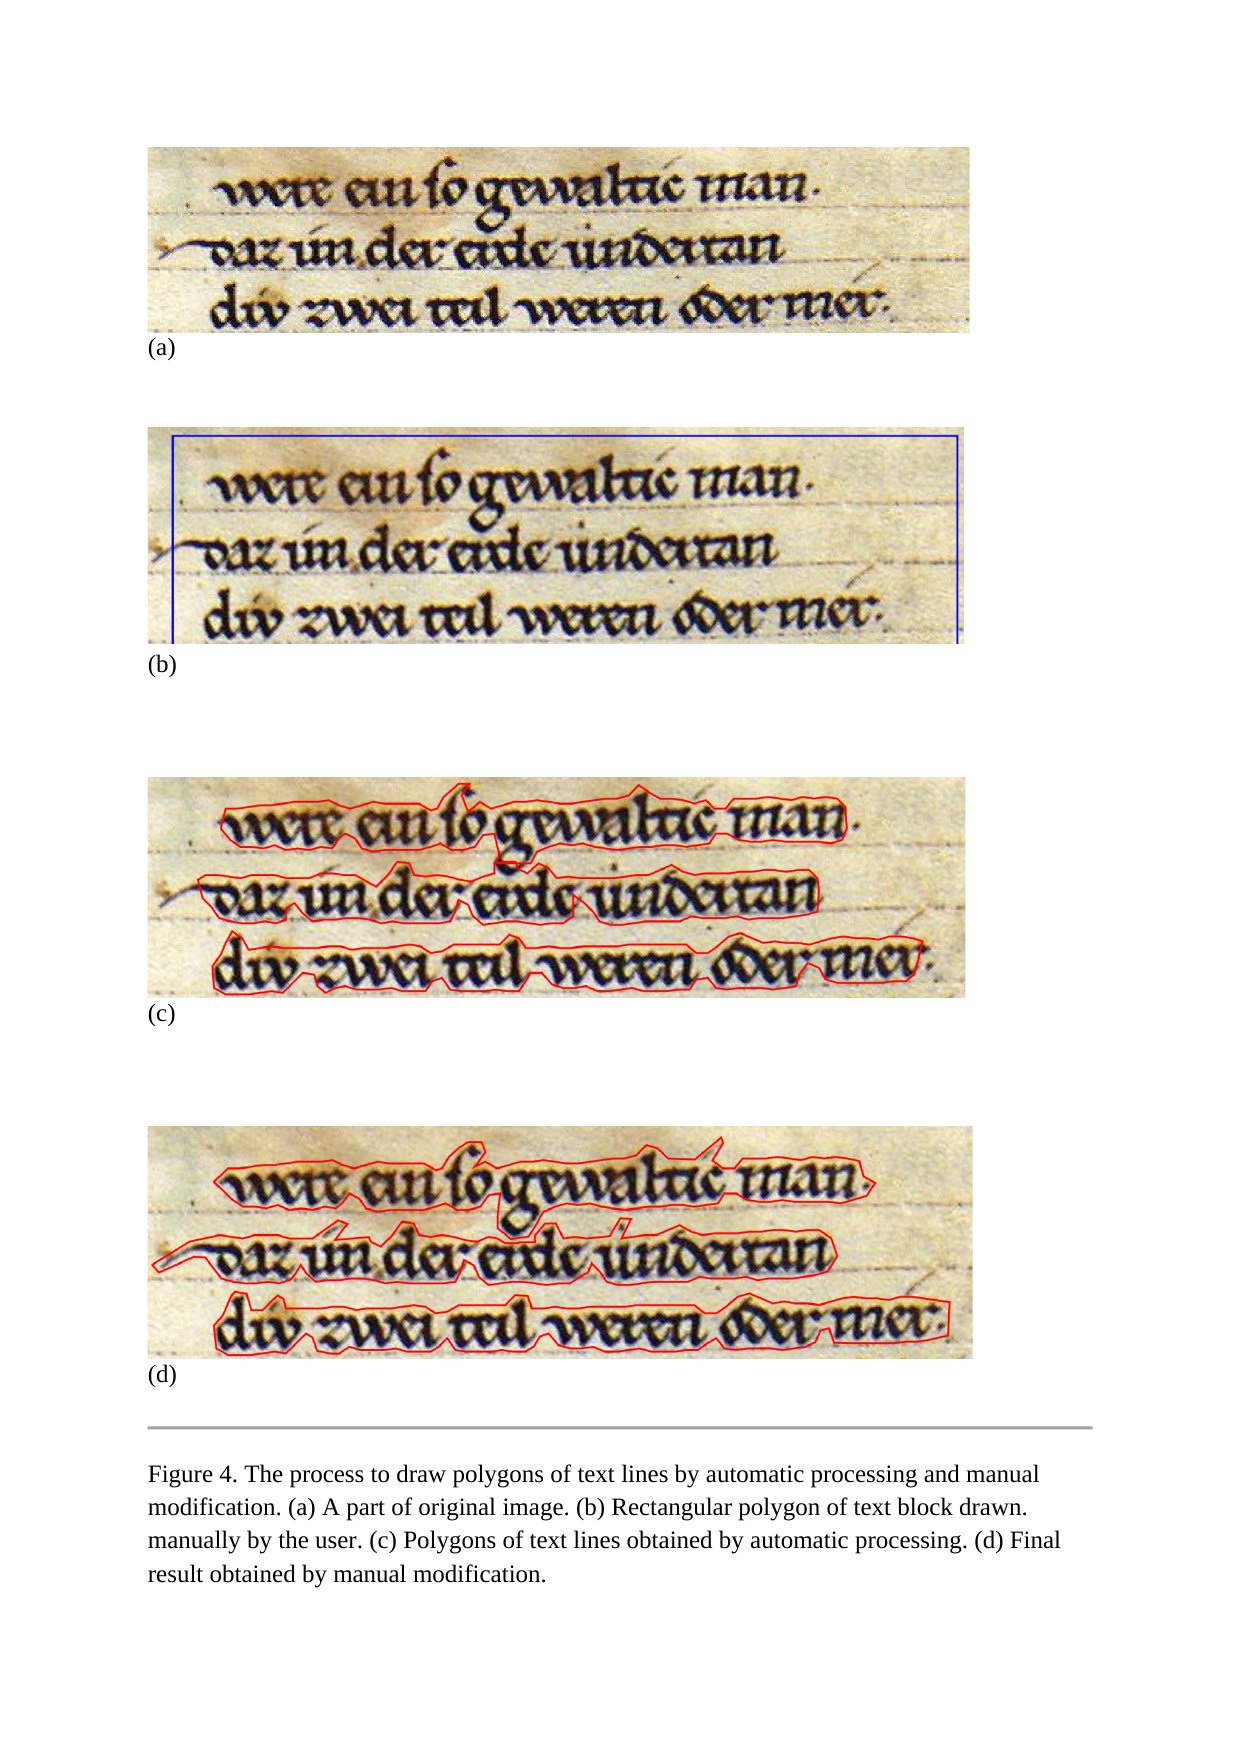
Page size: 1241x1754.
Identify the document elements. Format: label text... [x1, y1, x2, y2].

picture [147, 147, 970, 333]
picture [147, 427, 964, 644]
picture [147, 777, 966, 998]
picture [147, 1126, 973, 1359]
text Figure 4. The process to draw polygons of text lines by automatic processing and manual modification. (a) A part of original image. (b) Rectangular polygon of text block drawn. manually by the user. (c) Polygons of text lines obtained by automatic processing. (d) Final result obtained by manual modification. [148, 1454, 1093, 1588]
text (b) [148, 644, 1093, 677]
